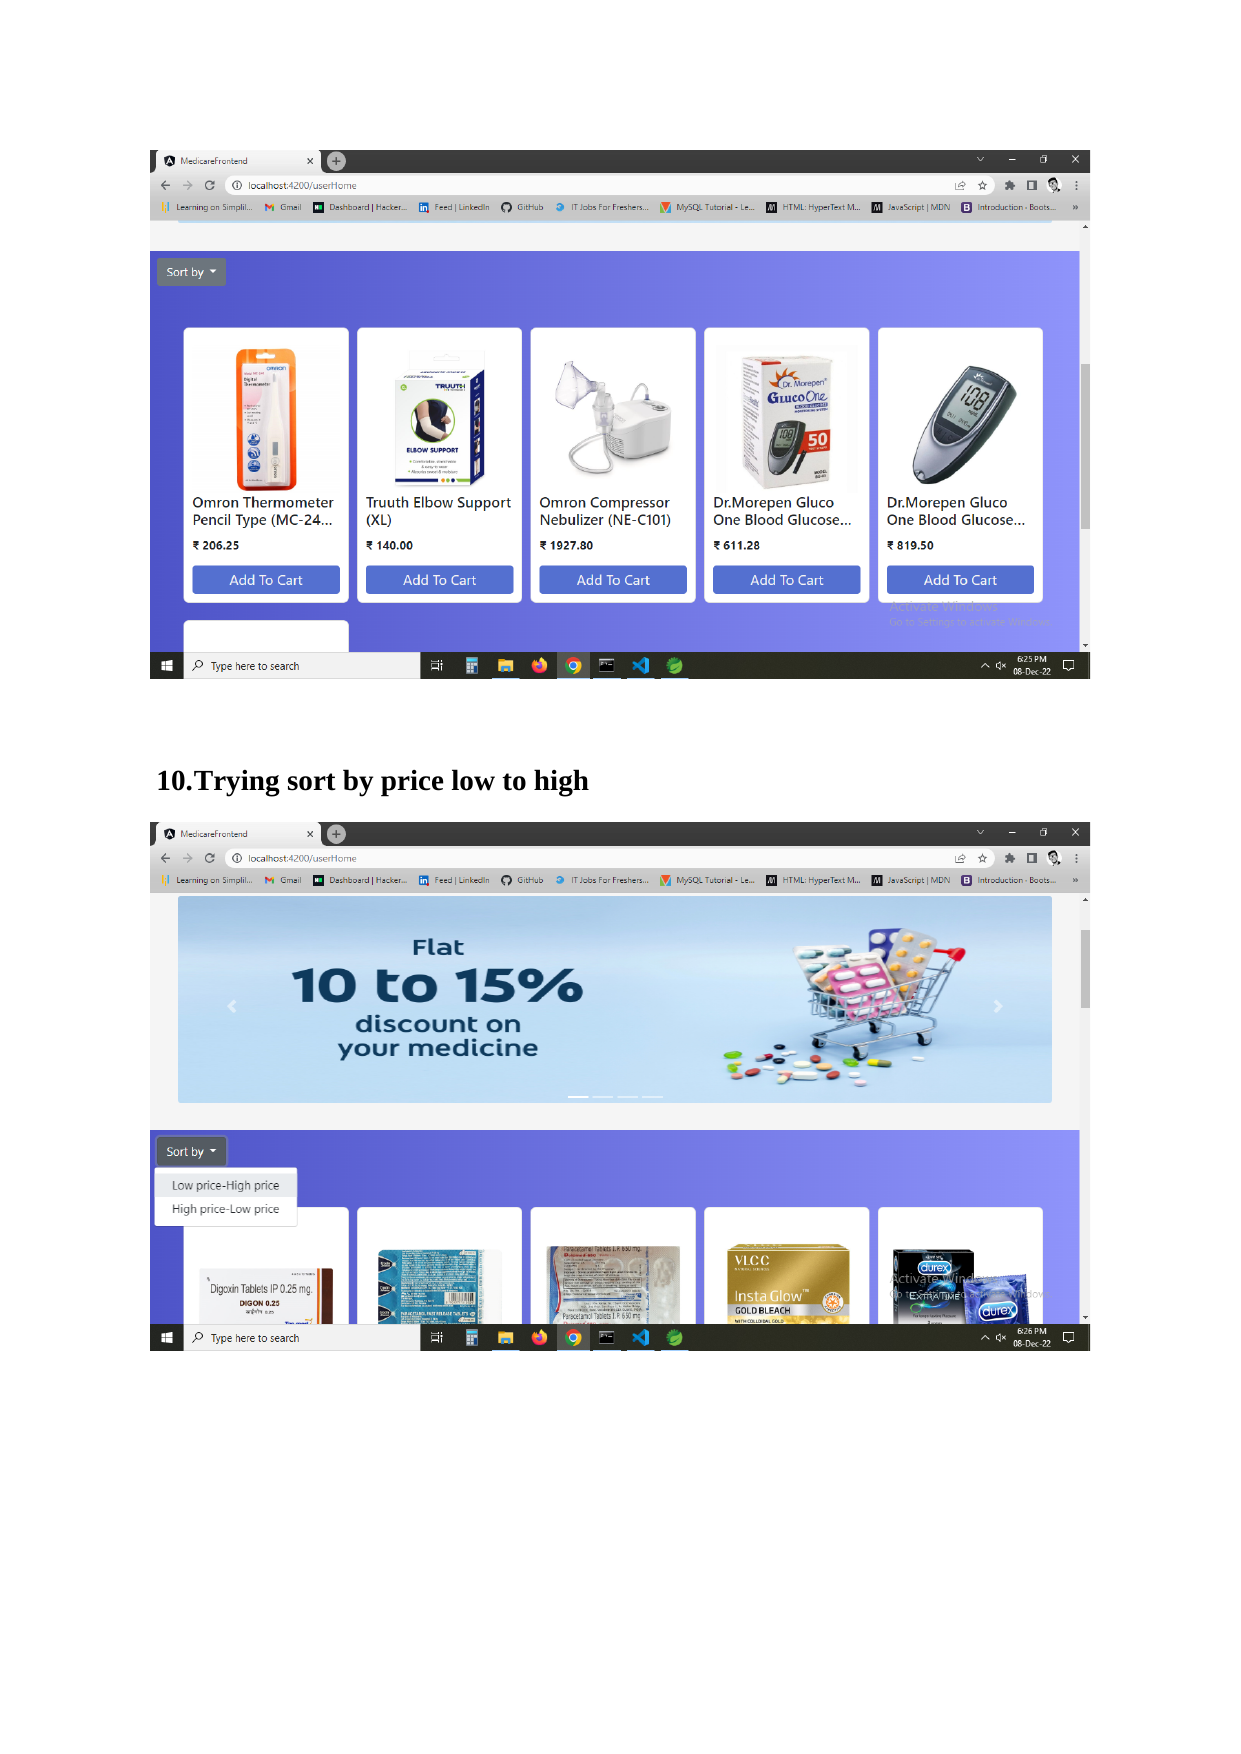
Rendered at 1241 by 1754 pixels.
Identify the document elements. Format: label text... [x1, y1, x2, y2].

picture [150, 822, 1091, 1351]
picture [150, 150, 1091, 679]
list Trying sort by price low to high [156, 763, 1090, 797]
